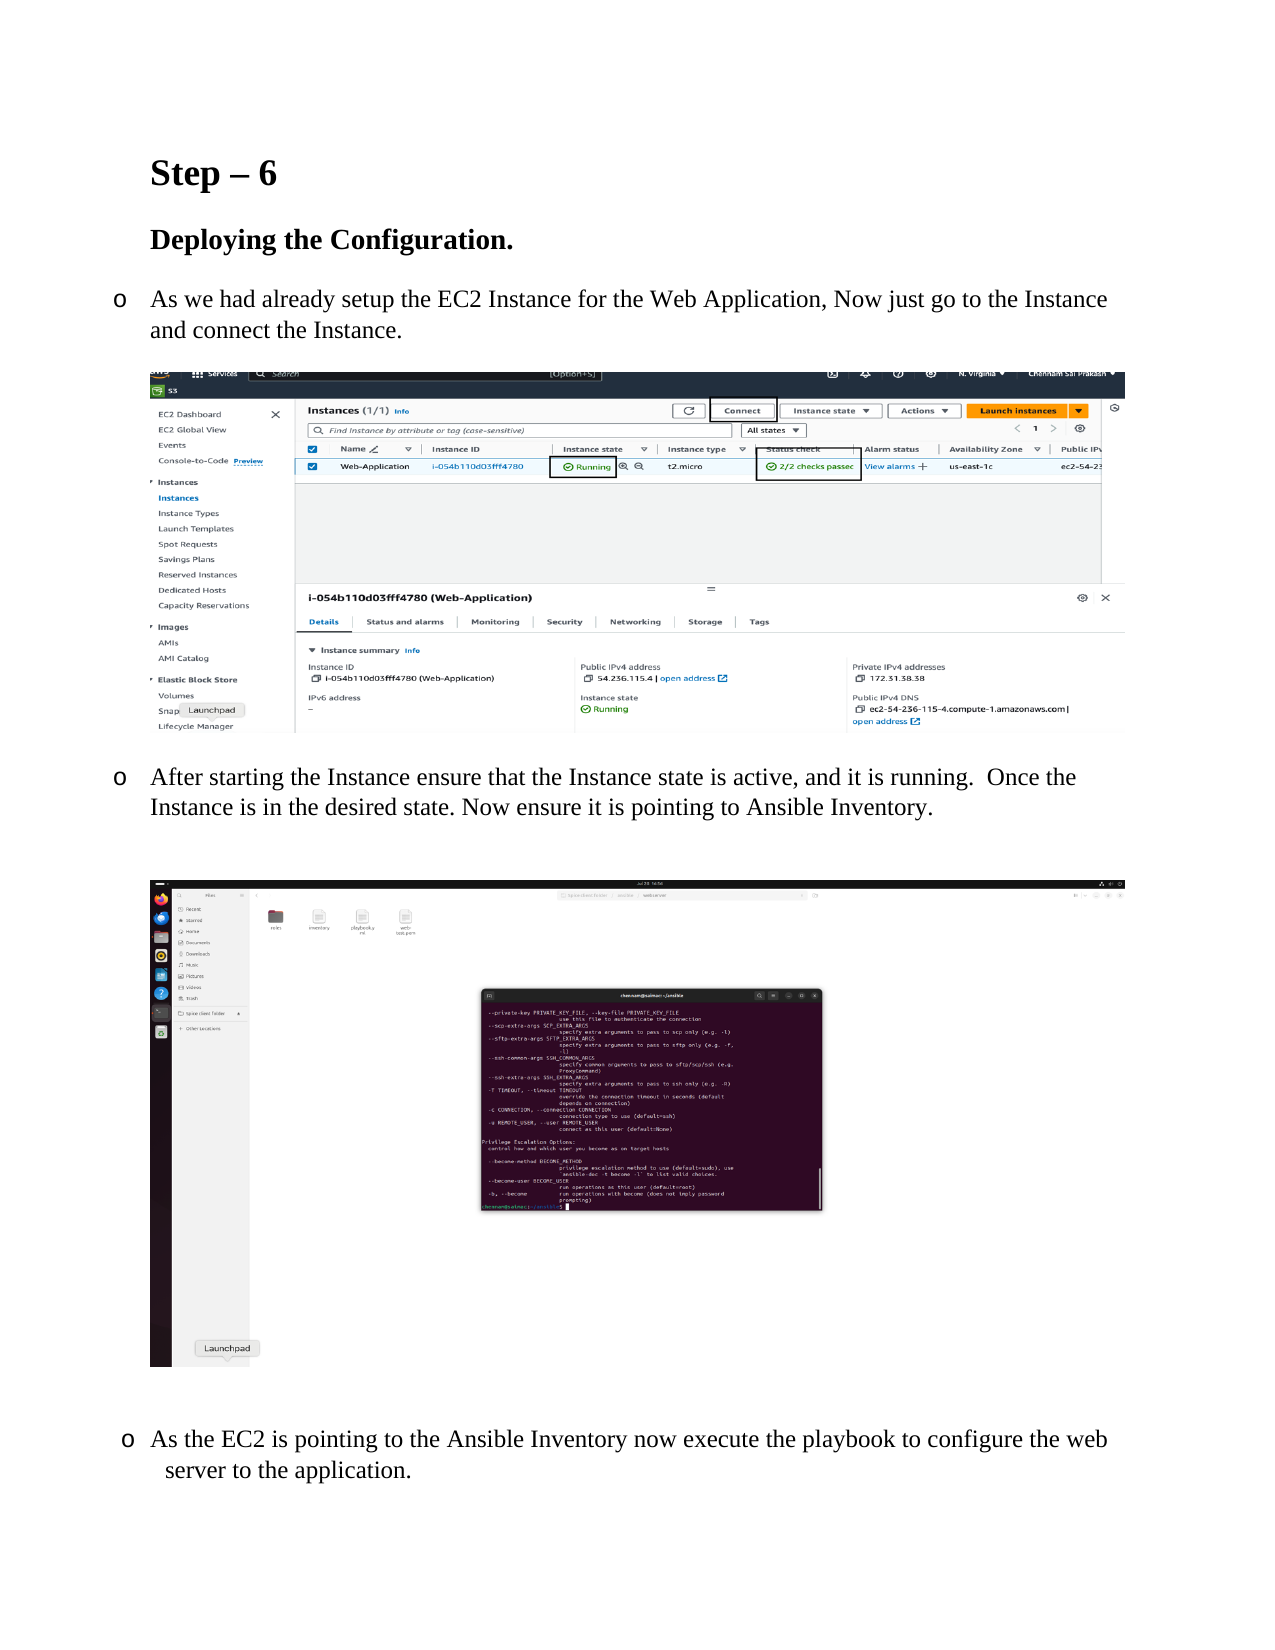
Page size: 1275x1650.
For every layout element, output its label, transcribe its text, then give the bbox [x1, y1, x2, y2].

text Step – 6 [150, 150, 1125, 193]
picture [150, 880, 1125, 1367]
picture [150, 372, 1125, 733]
list As we had already setup the EC2 Instance for the Web Application, Now just go to the Instance and connect the Instance. [112, 284, 1125, 344]
text Deploying the Configuration. [150, 222, 1125, 255]
list After starting the Instance ensure that the Instance state is active, and it is running. Once the Instance is in the desired state. Now ensure it is pointing to Ansible Inventory. [112, 762, 1125, 821]
list As the EC2 is pointing to the Ansible Inventory now execute the playbook to configure the web server to the application. [120, 1424, 1125, 1484]
